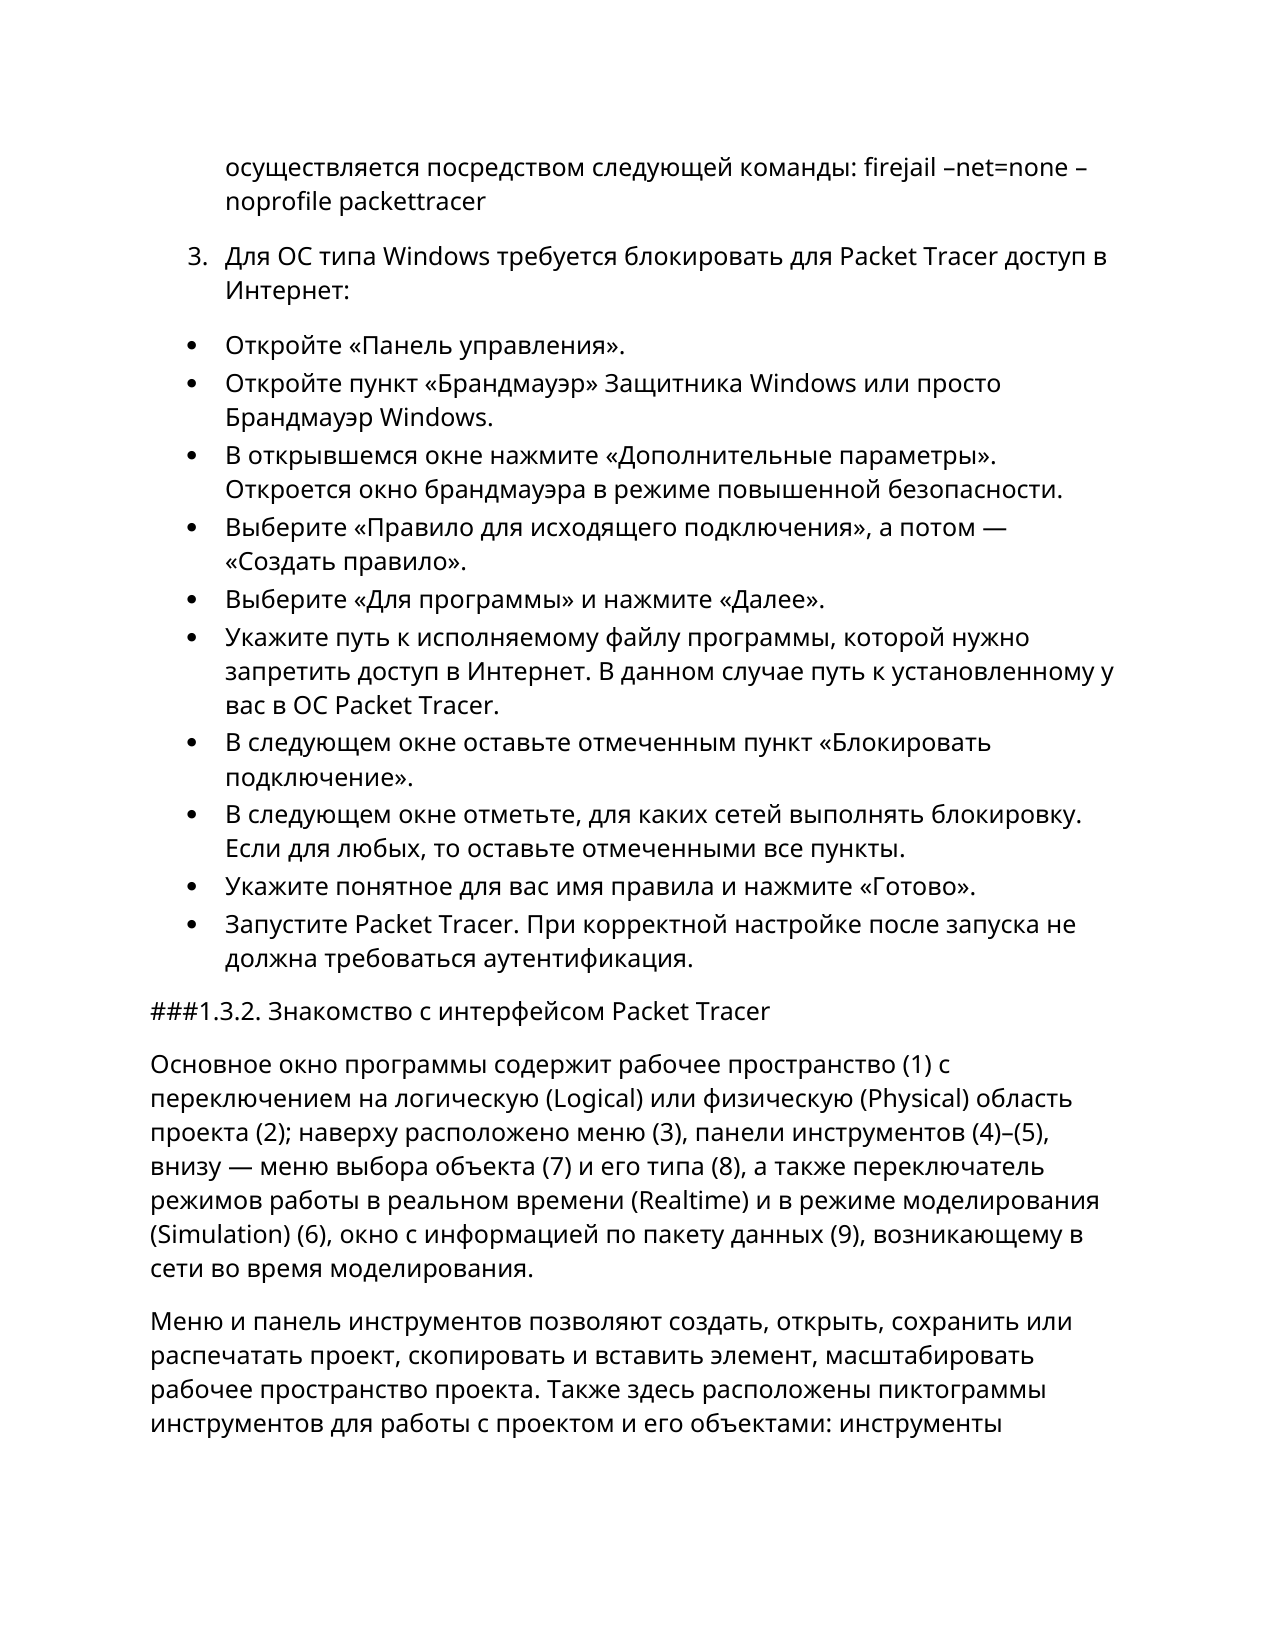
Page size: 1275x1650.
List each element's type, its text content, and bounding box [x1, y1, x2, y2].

list Запустите Packet Tracer. При корректной настройке после запуска не должна требоваться аутентификация. [187, 907, 1125, 975]
list Укажите понятное для вас имя правила и нажмите «Готово». [187, 869, 1125, 903]
list Откройте «Панель управления». [187, 328, 1125, 362]
list В следующем окне отметьте, для каких сетей выполнять блокировку. Если для любых, то оставьте отмеченными все пункты. [187, 797, 1125, 865]
list Откройте пункт «Брандмауэр» Защитника Windows или просто Брандмауэр Windows. [187, 366, 1125, 434]
list В следующем окне оставьте отмеченным пункт «Блокировать подключение». [187, 725, 1125, 793]
list Выберите «Правило для исходящего подключения», а потом — «Создать правило». [187, 509, 1125, 578]
list Укажите путь к исполняемому файлу программы, которой нужно запретить доступ в Интернет. В данном случае путь к установленному у вас в ОС Packet Tracer. [187, 619, 1125, 721]
list Для ОС типа Windows требуется блокировать для Packet Tracer доступ в Интернет: [187, 239, 1125, 307]
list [187, 150, 1125, 218]
text ###1.3.2. Знакомство с интерфейсом Packet Tracer [150, 993, 1125, 1028]
list Выберите «Для программы» и нажмите «Далее». [187, 581, 1125, 615]
list В открывшемся окне нажмите «Дополнительные параметры». Откроется окно брандмауэра в режиме повышенной безопасности. [187, 438, 1125, 506]
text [150, 1303, 1125, 1440]
text Основное окно программы содержит рабочее пространство (1) с переключением на логическую (Logical) или физическую (Physical) область проекта (2); наверху расположено меню (3), панели инструментов (4)–(5), внизу — меню выбора объекта (7) и его типа (8), а также переключатель режимов работы в реальном времени (Realtime) и в режиме моделирования (Simulation) (6), окно с информацией по пакету данных (9), возникающему в сети во время моделирования. [150, 1046, 1125, 1285]
